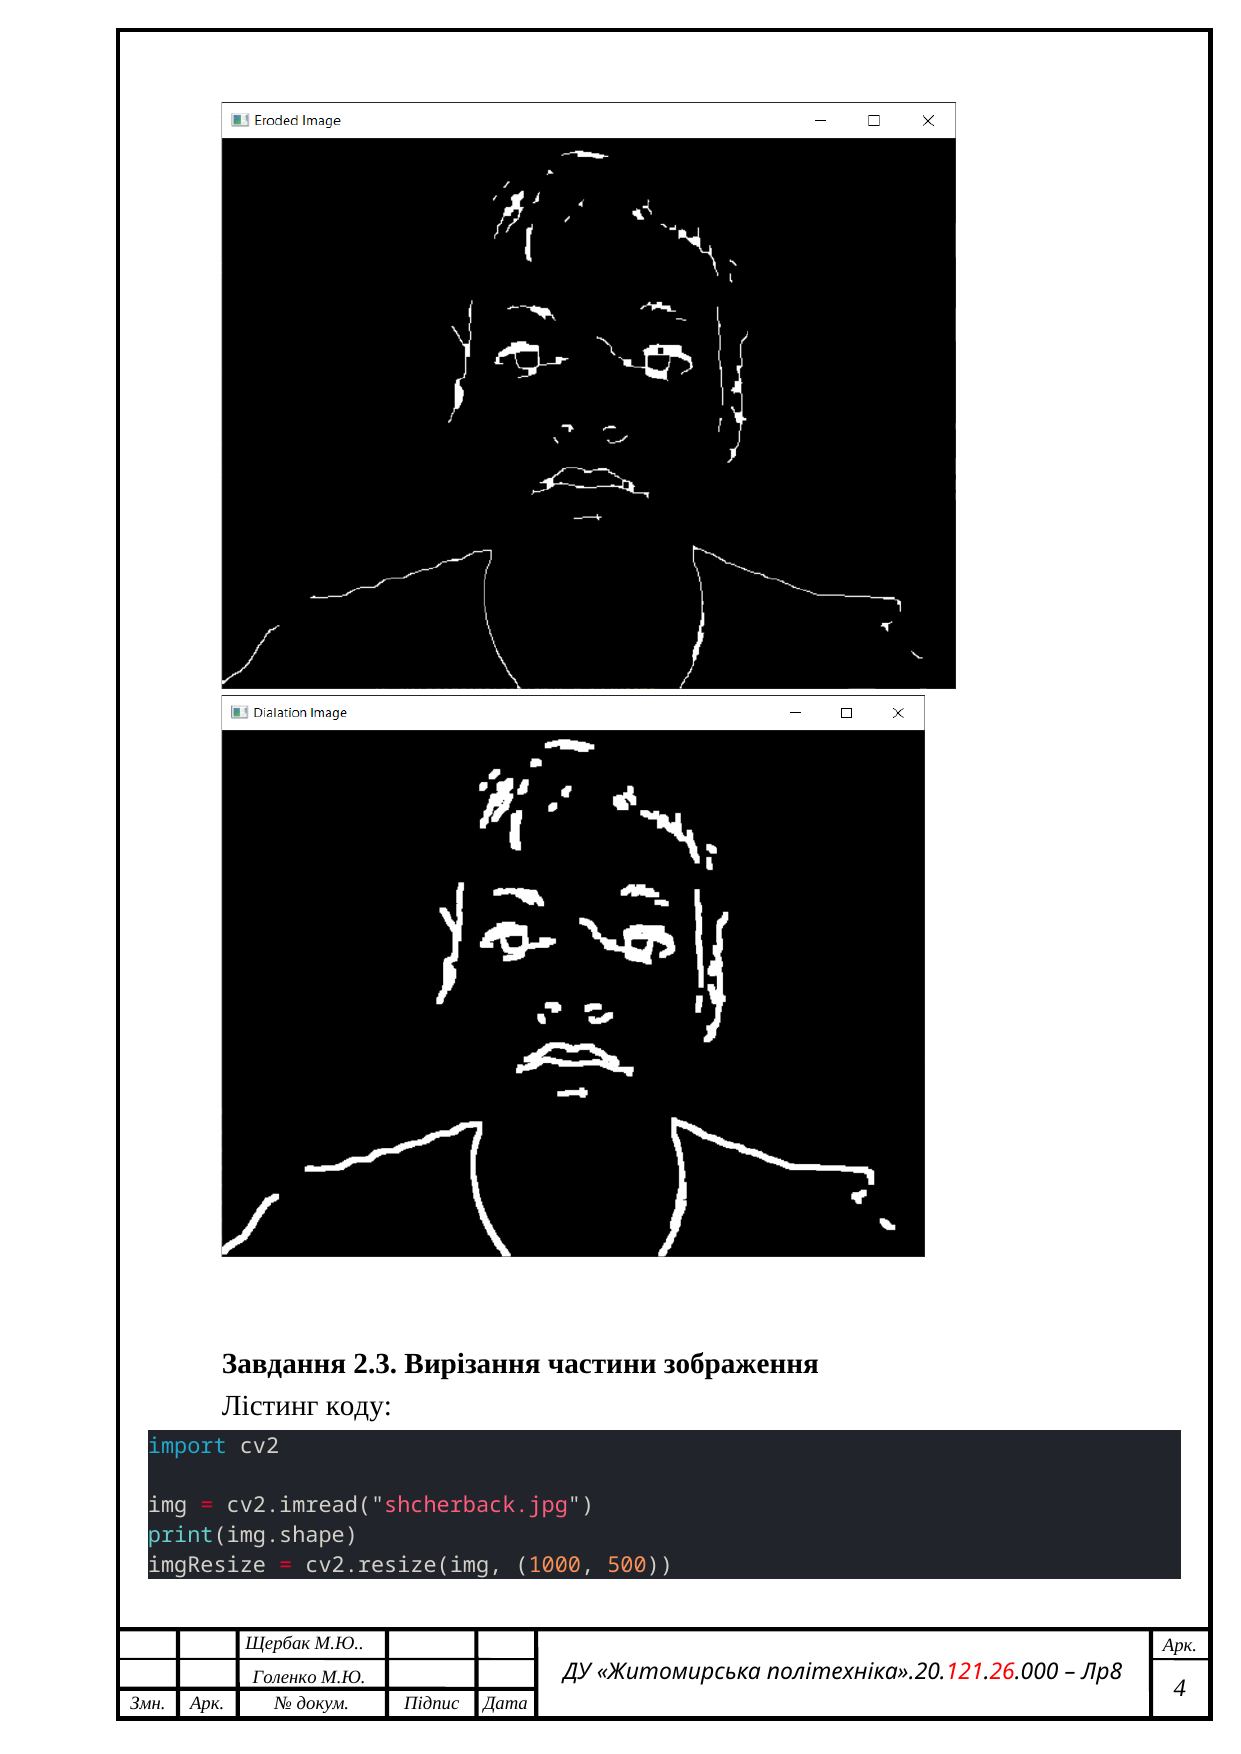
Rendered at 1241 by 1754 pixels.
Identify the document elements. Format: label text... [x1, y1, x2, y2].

text imgResize = cv2.resize(img, (1000, 500)) [148, 1549, 1181, 1579]
text import cv2 [148, 1430, 1181, 1459]
text img = cv2.imread("shcherback.jpg") [148, 1489, 1181, 1519]
picture [221, 102, 956, 689]
text Лістинг коду: [148, 1388, 1181, 1422]
text print(img.shape) [148, 1519, 1181, 1549]
picture [221, 695, 925, 1257]
text Завдання 2.3. Вирізання частини зображення [148, 1346, 1181, 1380]
